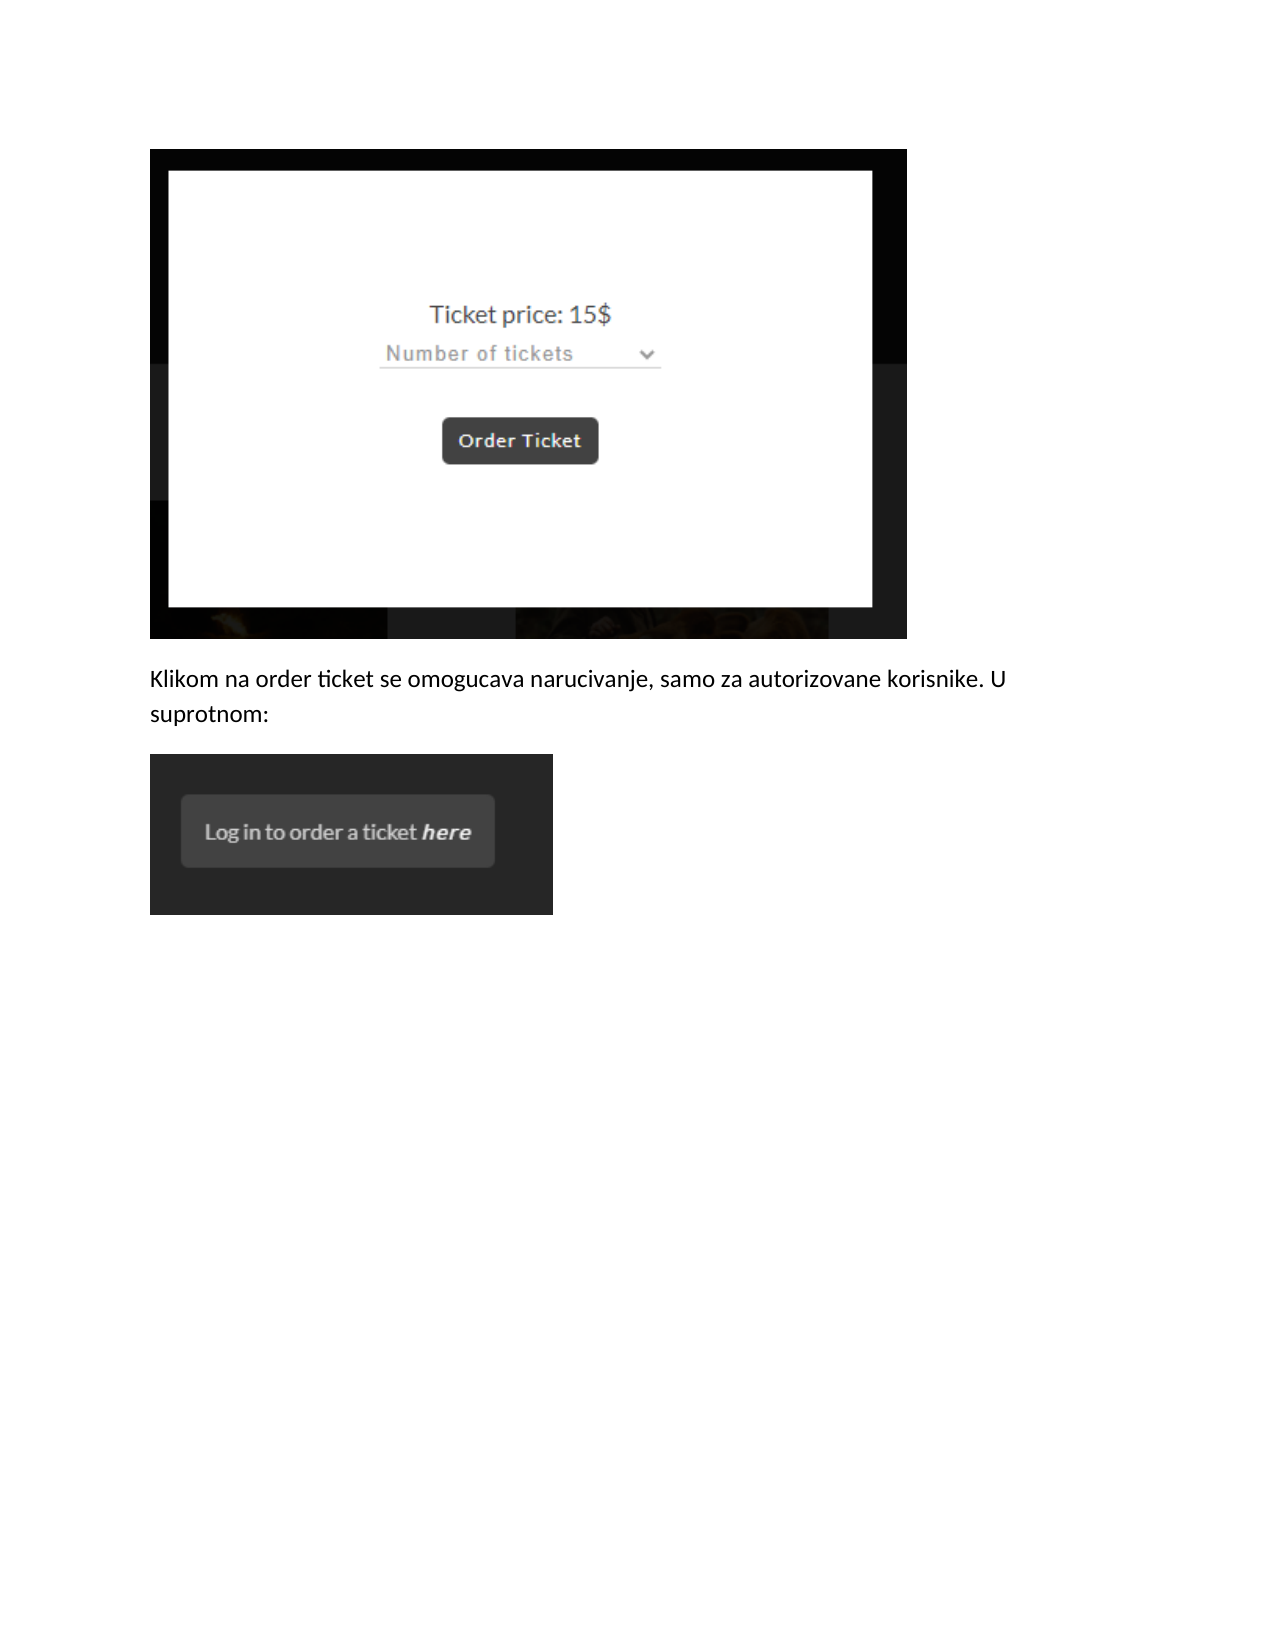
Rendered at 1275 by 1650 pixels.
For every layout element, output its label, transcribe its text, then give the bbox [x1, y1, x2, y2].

picture [150, 754, 553, 915]
text Klikom na order ticket se omogucava narucivanje, samo za autorizovane korisnike. U suprotnom: [150, 663, 1125, 729]
picture [150, 149, 907, 639]
